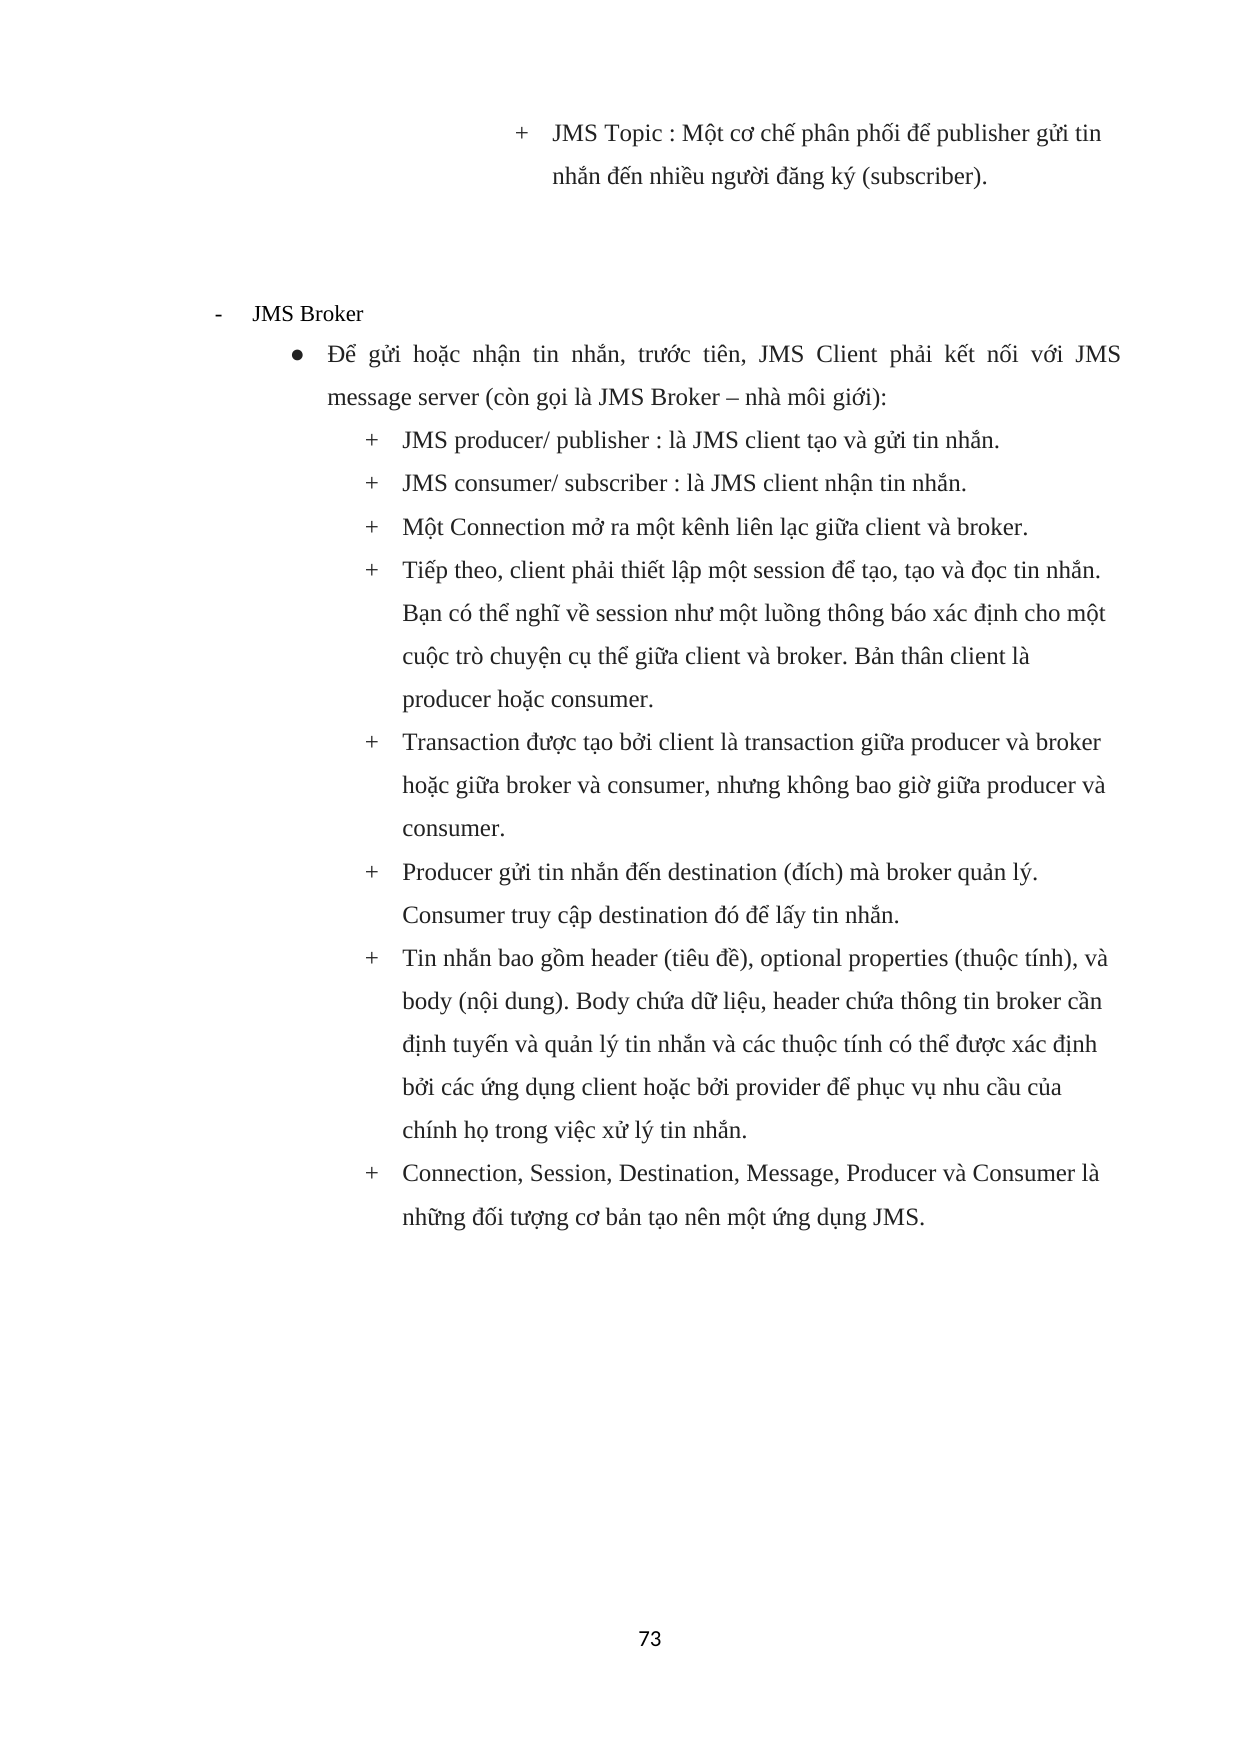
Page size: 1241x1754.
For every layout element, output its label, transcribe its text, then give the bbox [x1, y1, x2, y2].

list Tin nhắn bao gồm header (tiêu đề), optional properties (thuộc tính), và body (nội dung). Body chứa dữ liệu, header chứa thông tin broker cần định tuyến và quản lý tin nhắn và các thuộc tính có thể được xác định bởi các ứng dụng client hoặc bởi provider để phục vụ nhu cầu của chính họ trong việc xử lý tin nhắn. [364, 943, 1122, 1144]
list Một Connection mở ra một kênh liên lạc giữa client và broker. [364, 512, 1122, 540]
list Connection, Session, Destination, Message, Producer và Consumer là những đối tượng cơ bản tạo nên một ứng dụng JMS. [364, 1158, 1122, 1230]
list Producer gửi tin nhắn đến destination (đích) mà broker quản lý. Consumer truy cập destination đó để lấy tin nhắn. [364, 857, 1122, 928]
list Transaction được tạo bởi client là transaction giữa producer và broker hoặc giữa broker và consumer, nhưng không bao giờ giữa producer và consumer. [364, 727, 1122, 842]
list Để gửi hoặc nhận tin nhắn, trước tiên, JMS Client phải kết nối với JMS message server (còn gọi là JMS Broker – nhà môi giới): [289, 339, 1122, 411]
list JMS Topic : Một cơ chế phân phối để publisher gửi tin nhắn đến nhiều người đăng ký (subscriber). [514, 118, 1122, 190]
list JMS consumer/ subscriber : là JMS client nhận tin nhắn. [364, 468, 1122, 497]
list Tiếp theo, client phải thiết lập một session để tạo, tạo và đọc tin nhắn. Bạn có thể nghĩ về session như một luồng thông báo xác định cho một cuộc trò chuyện cụ thể giữa client và broker. Bản thân client là producer hoặc consumer. [364, 555, 1122, 713]
list JMS Broker [214, 299, 1122, 326]
list JMS producer/ publisher : là JMS client tạo và gửi tin nhắn. [364, 425, 1122, 454]
